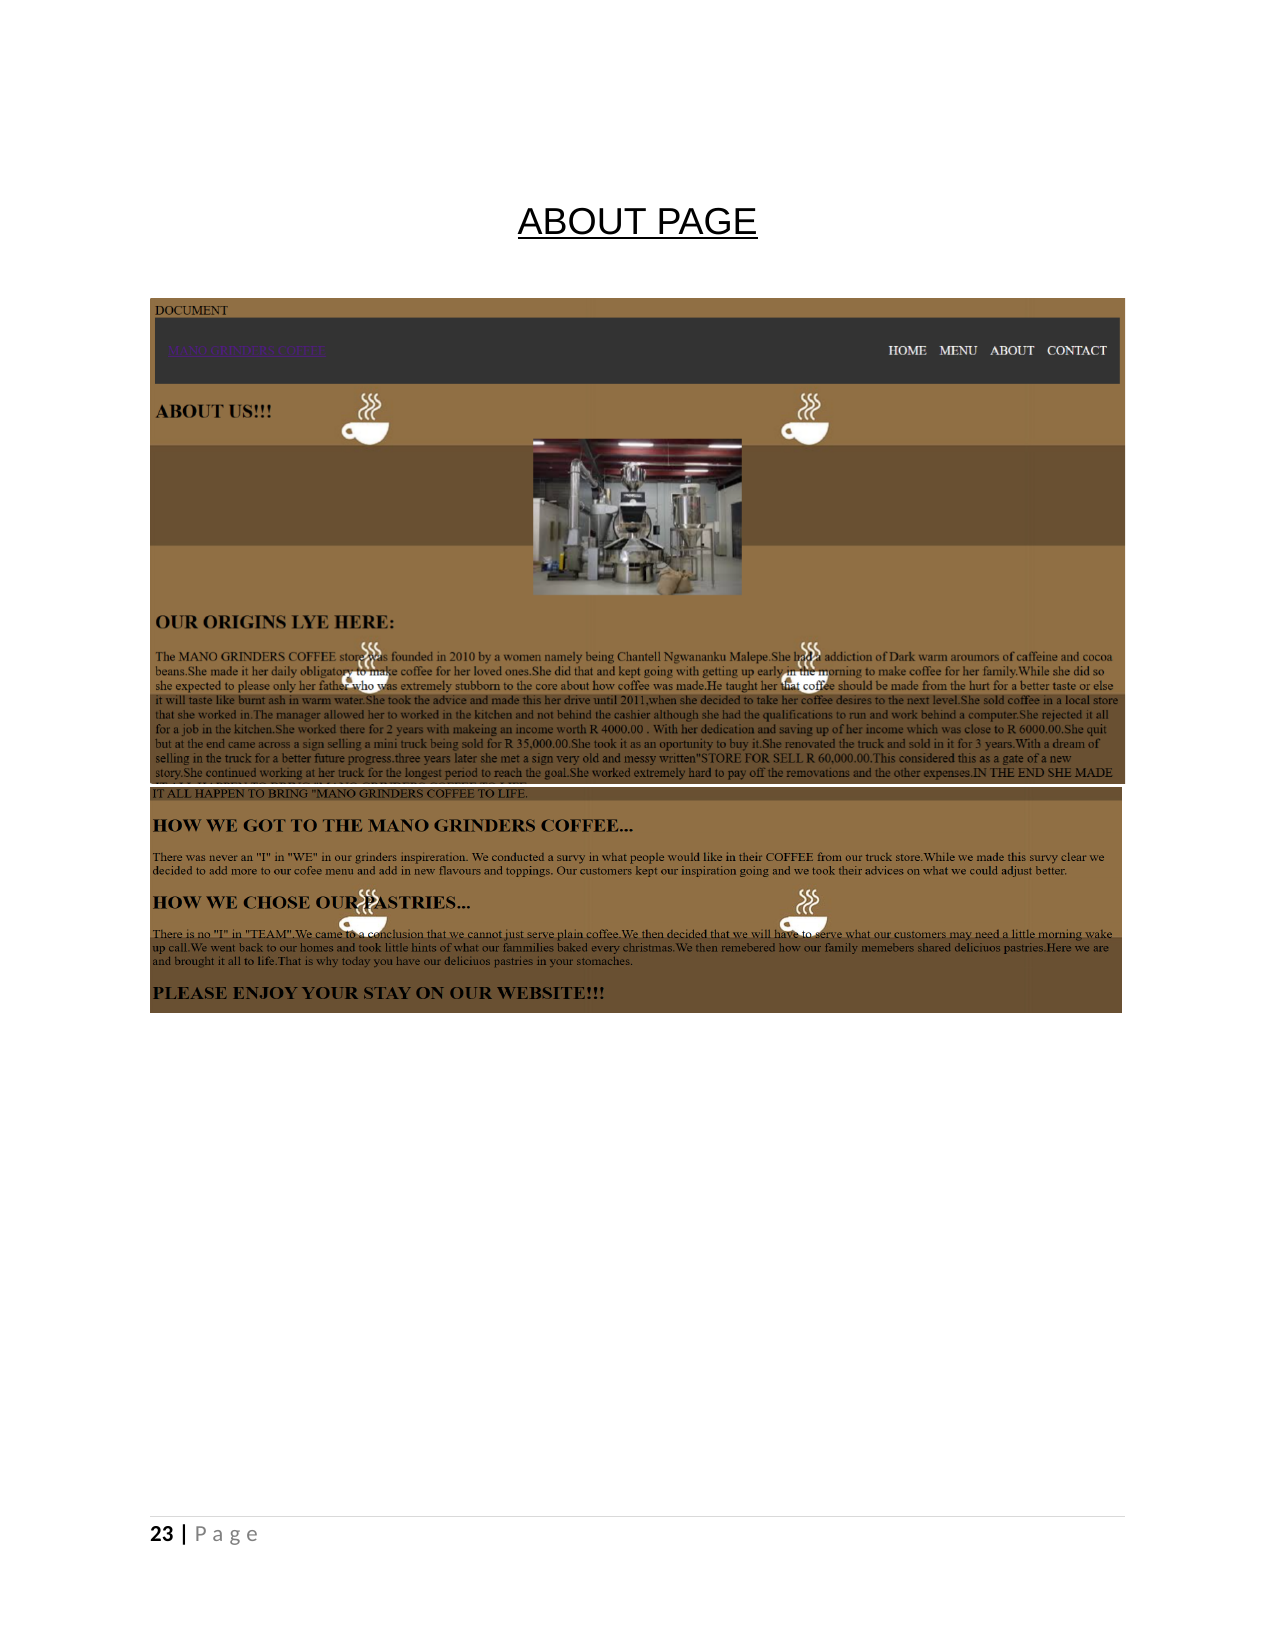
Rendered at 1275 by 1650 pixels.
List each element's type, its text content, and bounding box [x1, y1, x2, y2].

picture [150, 787, 1122, 1013]
text ABOUT PAGE [150, 199, 1125, 243]
picture [150, 298, 1125, 784]
